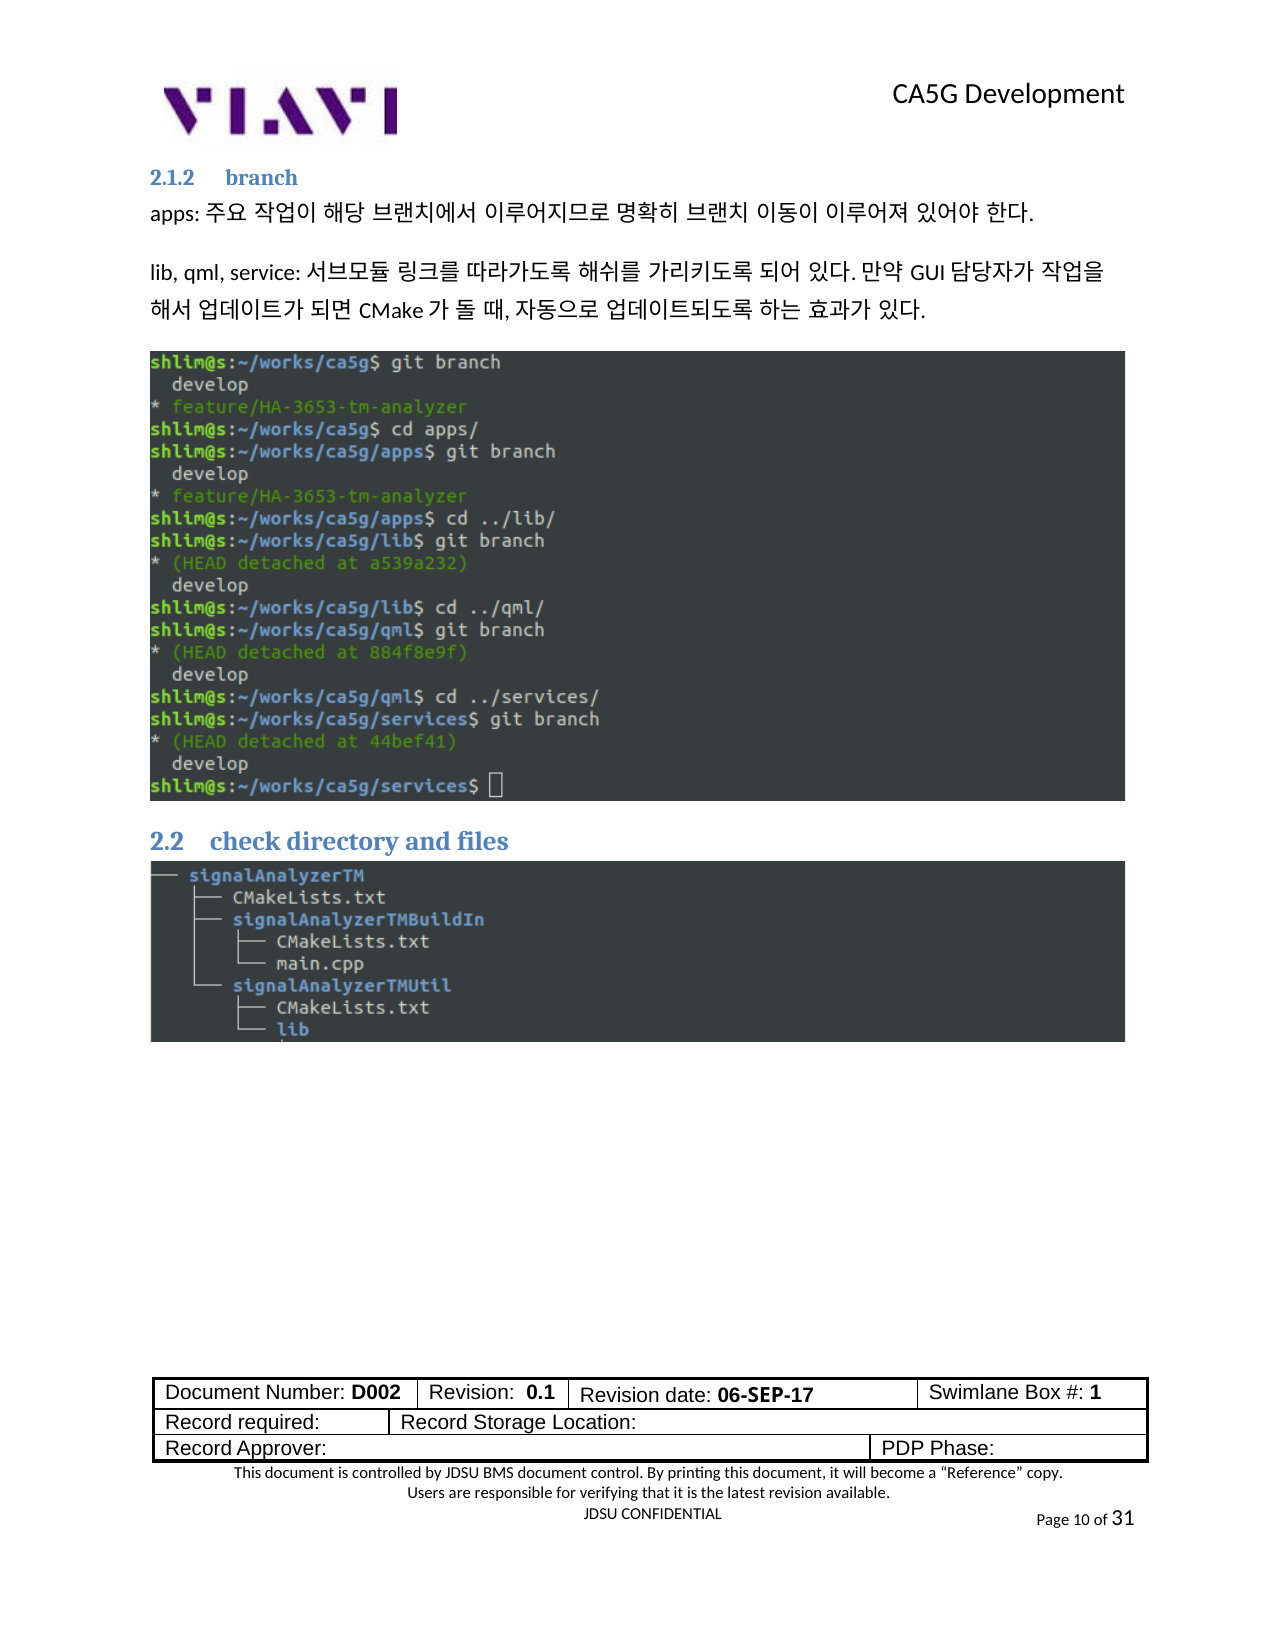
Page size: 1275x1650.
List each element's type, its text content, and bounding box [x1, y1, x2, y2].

picture [162, 68, 397, 146]
text apps: 주요 작업이 해당 브랜치에서 이루어지므로 명확히 브랜치 이동이 이루어져 있어야 한다. [150, 195, 1125, 228]
text lib, qml, service: 서브모듈 링크를 따라가도록 해쉬를 가리키도록 되어 있다. 만약 GUI 담당자가 작업을 해서 업데이트가 되면 CMake가 돌 때, 자동으로 업데이트되도록 하는 효과가 있다. [150, 254, 1125, 325]
subtitle check directory and files [150, 826, 1125, 857]
subtitle branch [150, 165, 1125, 191]
picture [150, 861, 1125, 1042]
picture [150, 351, 1125, 801]
